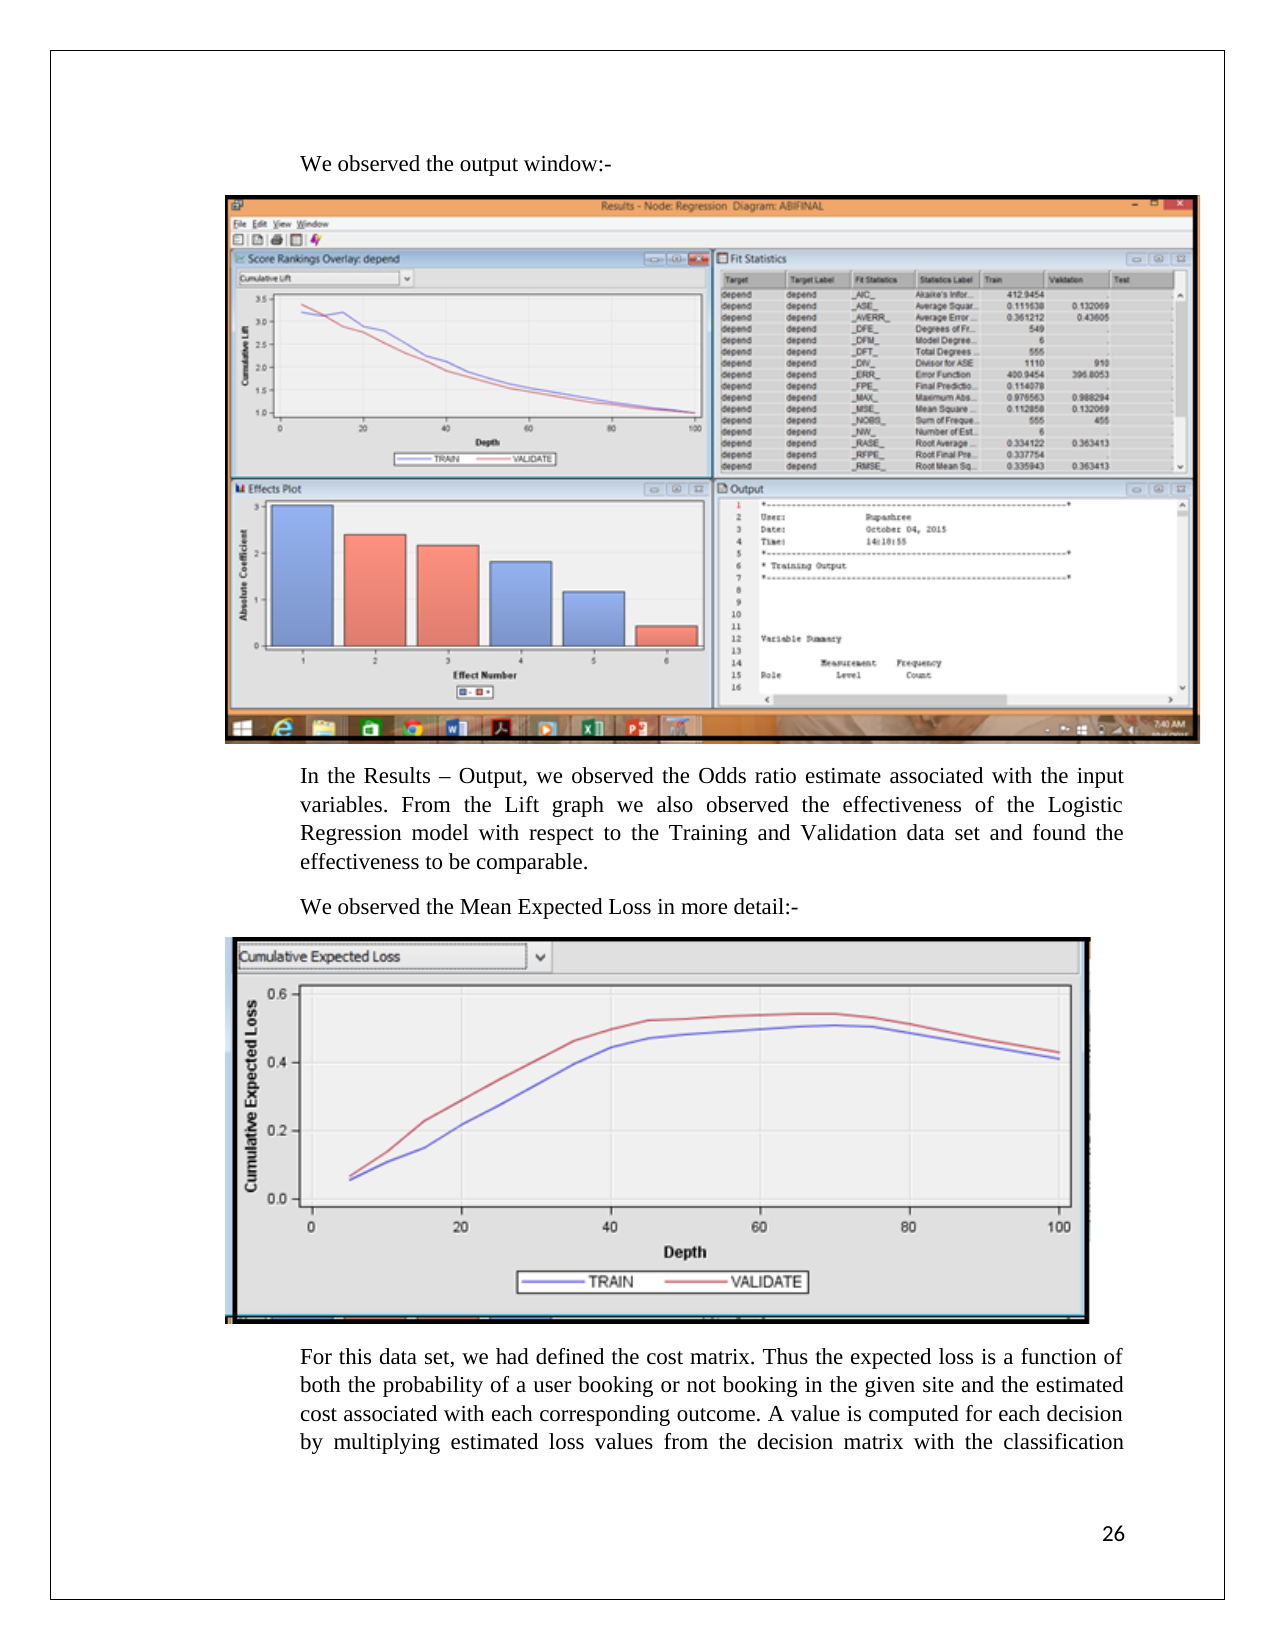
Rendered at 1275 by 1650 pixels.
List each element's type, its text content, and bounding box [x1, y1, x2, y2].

text In the Results – Output, we observed the Odds ratio estimate associated with the input variables. From the Lift graph we also observed the effectiveness of the Logistic Regression model with respect to the Training and Validation data set and found the effectiveness to be comparable. [300, 762, 1125, 874]
text We observed the output window:- [300, 150, 1125, 176]
picture [225, 195, 1200, 744]
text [300, 1343, 1125, 1454]
text We observed the Mean Expected Loss in more detail:- [300, 893, 1125, 919]
picture [225, 937, 1091, 1324]
